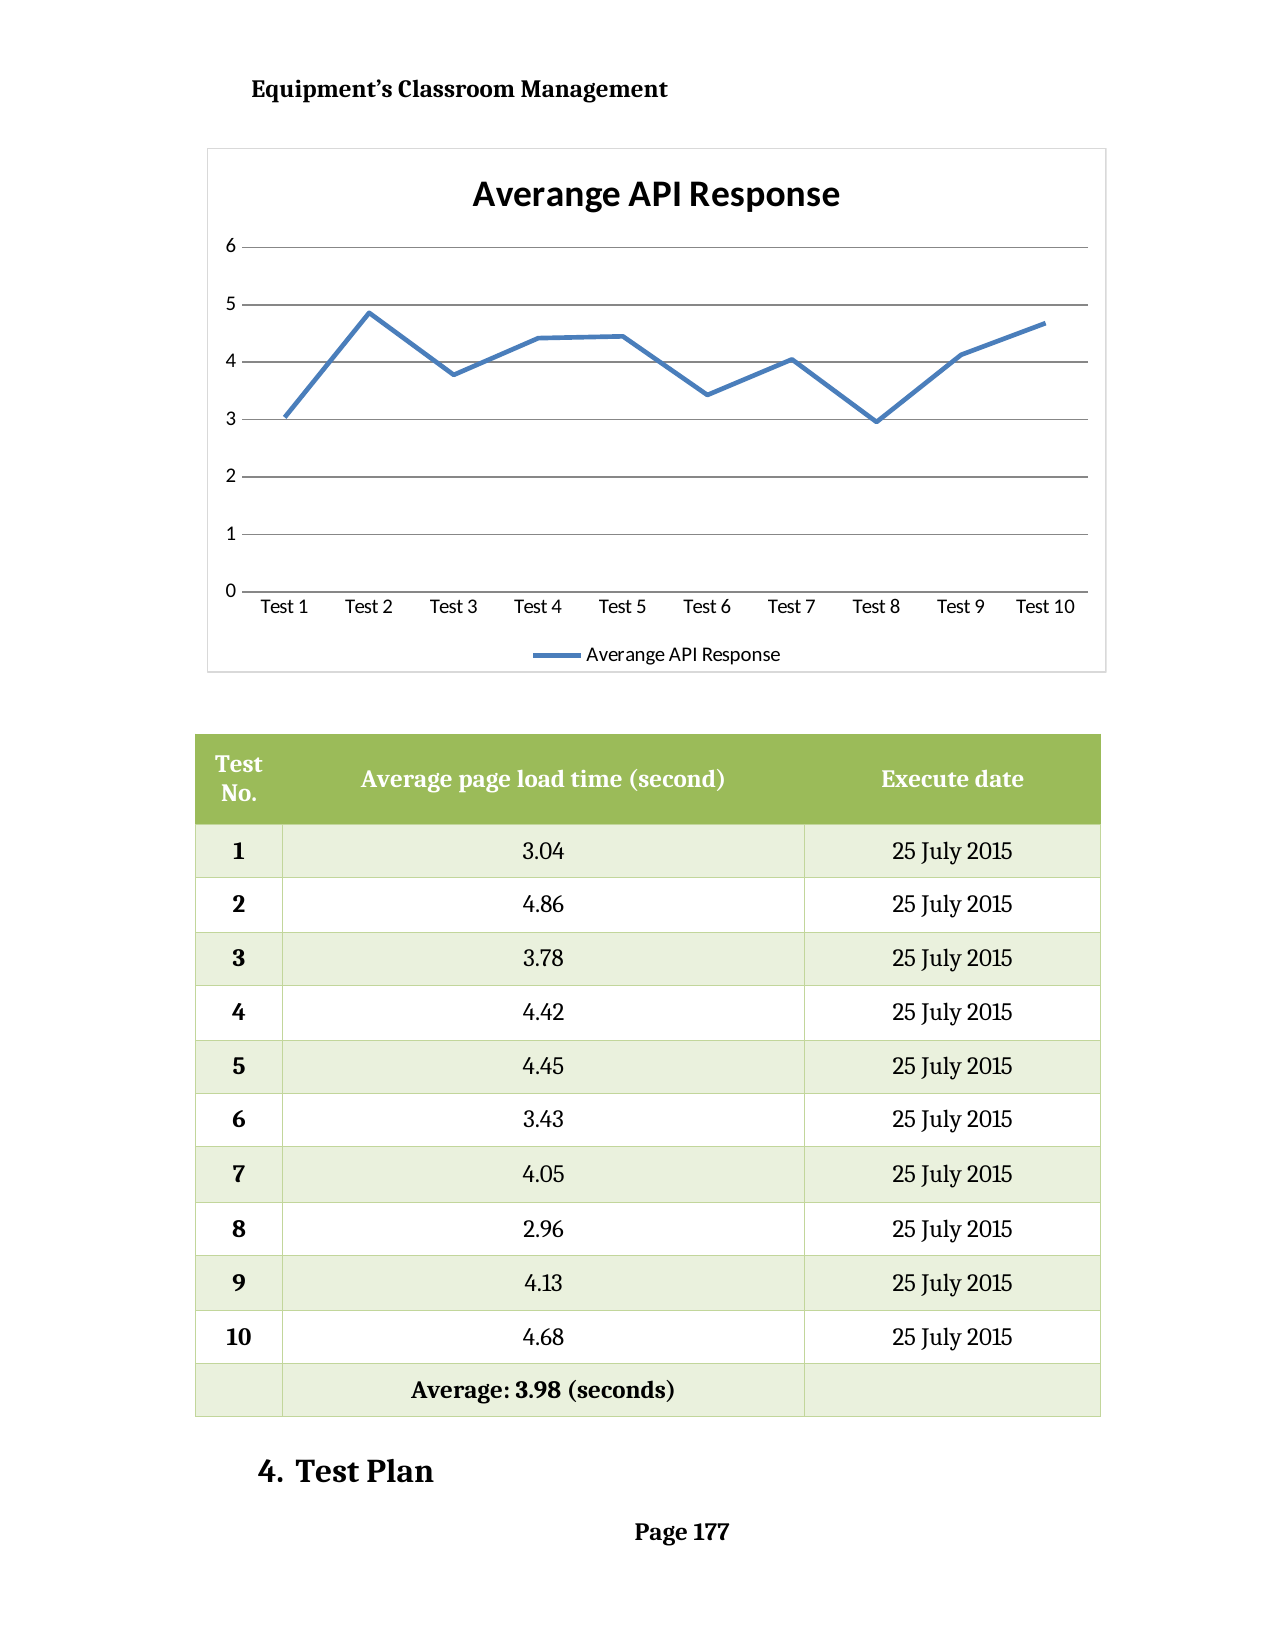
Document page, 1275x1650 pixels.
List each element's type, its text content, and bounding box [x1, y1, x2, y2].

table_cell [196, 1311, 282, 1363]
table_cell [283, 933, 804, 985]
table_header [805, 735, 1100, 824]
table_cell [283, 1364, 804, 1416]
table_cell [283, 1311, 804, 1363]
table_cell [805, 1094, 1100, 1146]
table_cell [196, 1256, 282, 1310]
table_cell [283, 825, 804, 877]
list Test Plan [258, 1453, 1157, 1491]
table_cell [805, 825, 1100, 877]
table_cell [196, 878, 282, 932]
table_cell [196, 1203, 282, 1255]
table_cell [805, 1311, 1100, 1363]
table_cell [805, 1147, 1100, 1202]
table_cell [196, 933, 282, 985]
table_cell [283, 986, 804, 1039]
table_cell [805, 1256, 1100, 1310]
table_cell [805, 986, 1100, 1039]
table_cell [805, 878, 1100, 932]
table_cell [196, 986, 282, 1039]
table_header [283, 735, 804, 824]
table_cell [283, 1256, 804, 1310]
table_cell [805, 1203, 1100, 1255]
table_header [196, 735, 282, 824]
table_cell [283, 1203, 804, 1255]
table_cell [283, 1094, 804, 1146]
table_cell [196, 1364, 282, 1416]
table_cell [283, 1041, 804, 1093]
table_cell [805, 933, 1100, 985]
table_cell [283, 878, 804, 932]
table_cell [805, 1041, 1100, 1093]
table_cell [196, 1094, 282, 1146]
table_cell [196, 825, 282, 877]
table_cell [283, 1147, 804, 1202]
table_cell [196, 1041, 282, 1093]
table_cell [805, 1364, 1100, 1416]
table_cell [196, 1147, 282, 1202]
